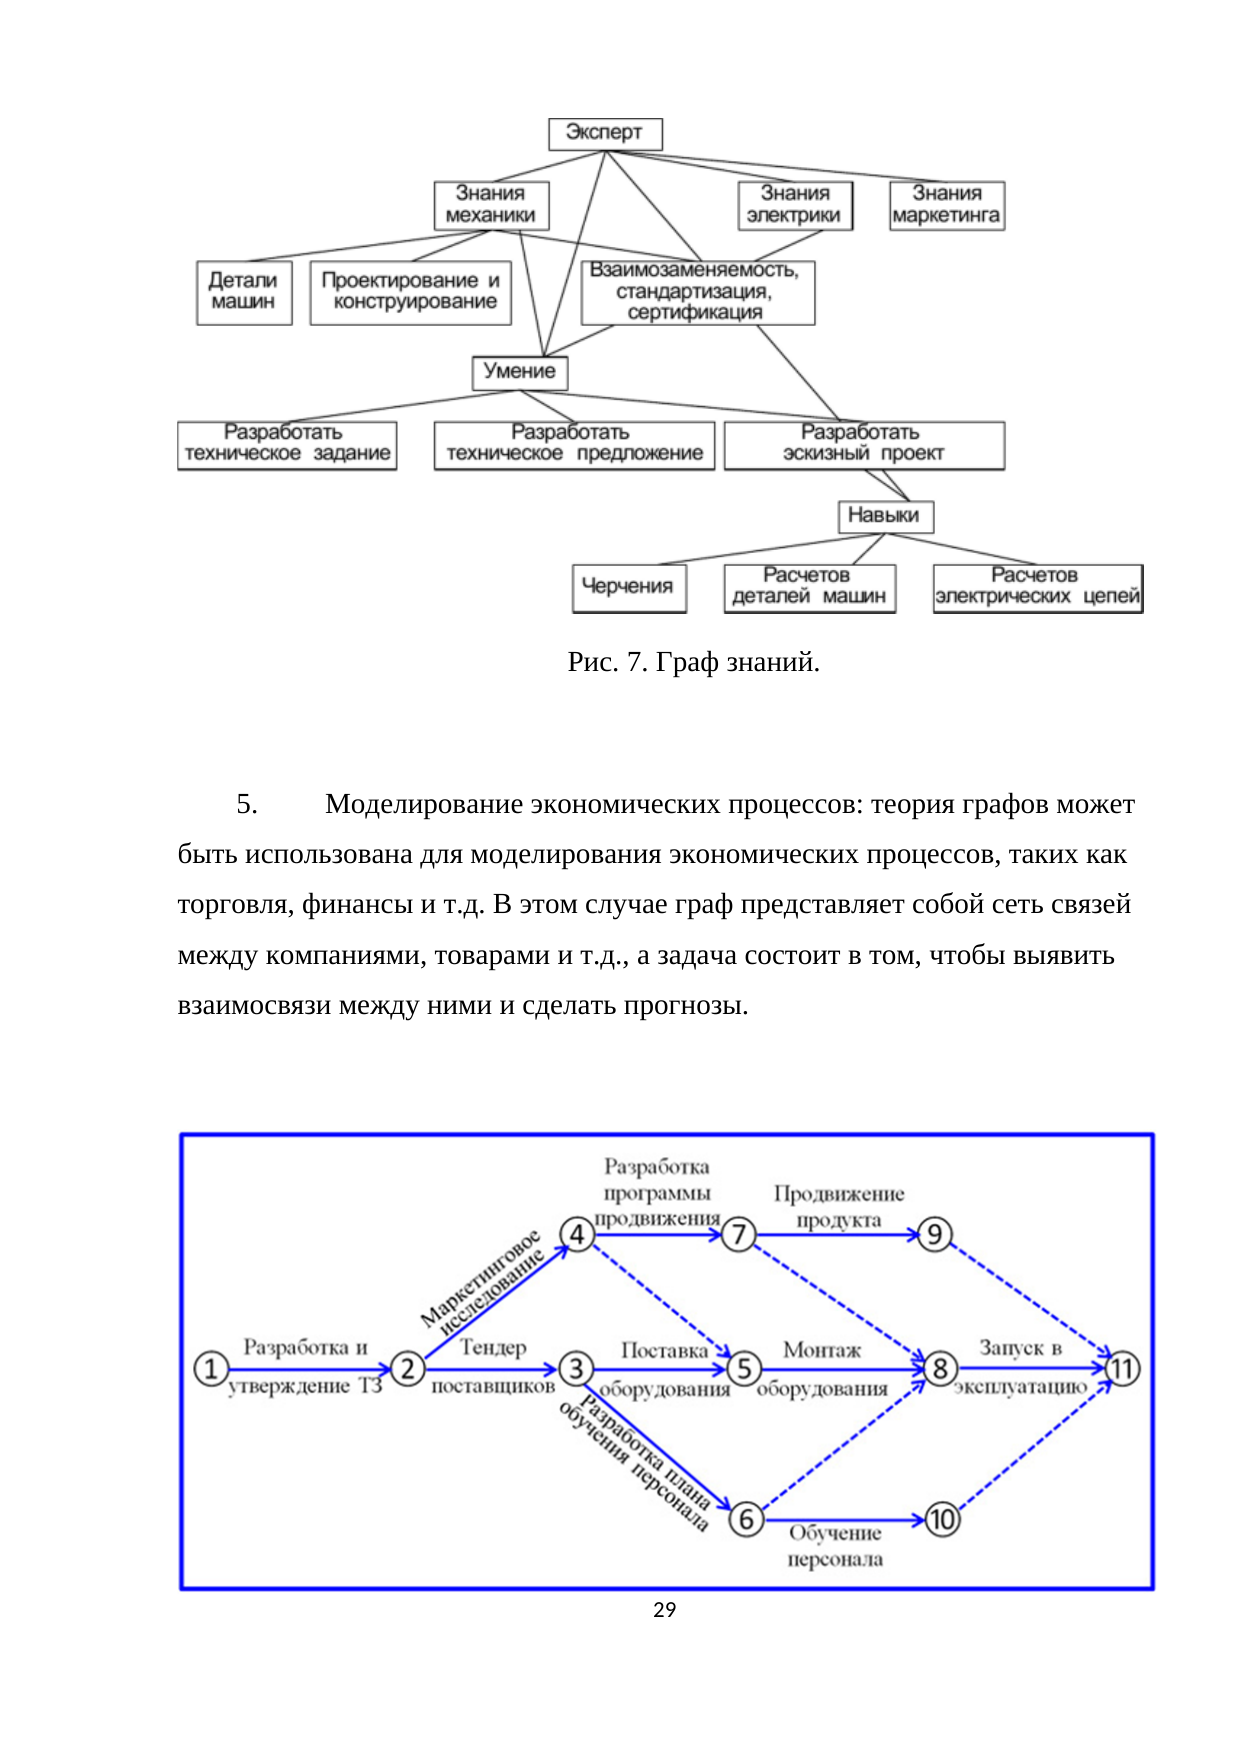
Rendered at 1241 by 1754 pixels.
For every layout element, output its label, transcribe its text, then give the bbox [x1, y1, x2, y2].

picture [177, 1129, 1159, 1594]
picture [177, 118, 1144, 614]
text Рис. 7. Граф знаний. [177, 644, 1152, 677]
list Моделирование экономических процессов: теория графов может быть использована для моделирования экономических процессов, таких как торговля, финансы и т.д. В этом случае граф представляет собой сеть связей между компаниями, товарами и т.д., а задача состоит в том, чтобы выявить взаимосвязи между ними и сделать прогнозы. [177, 786, 1152, 1021]
